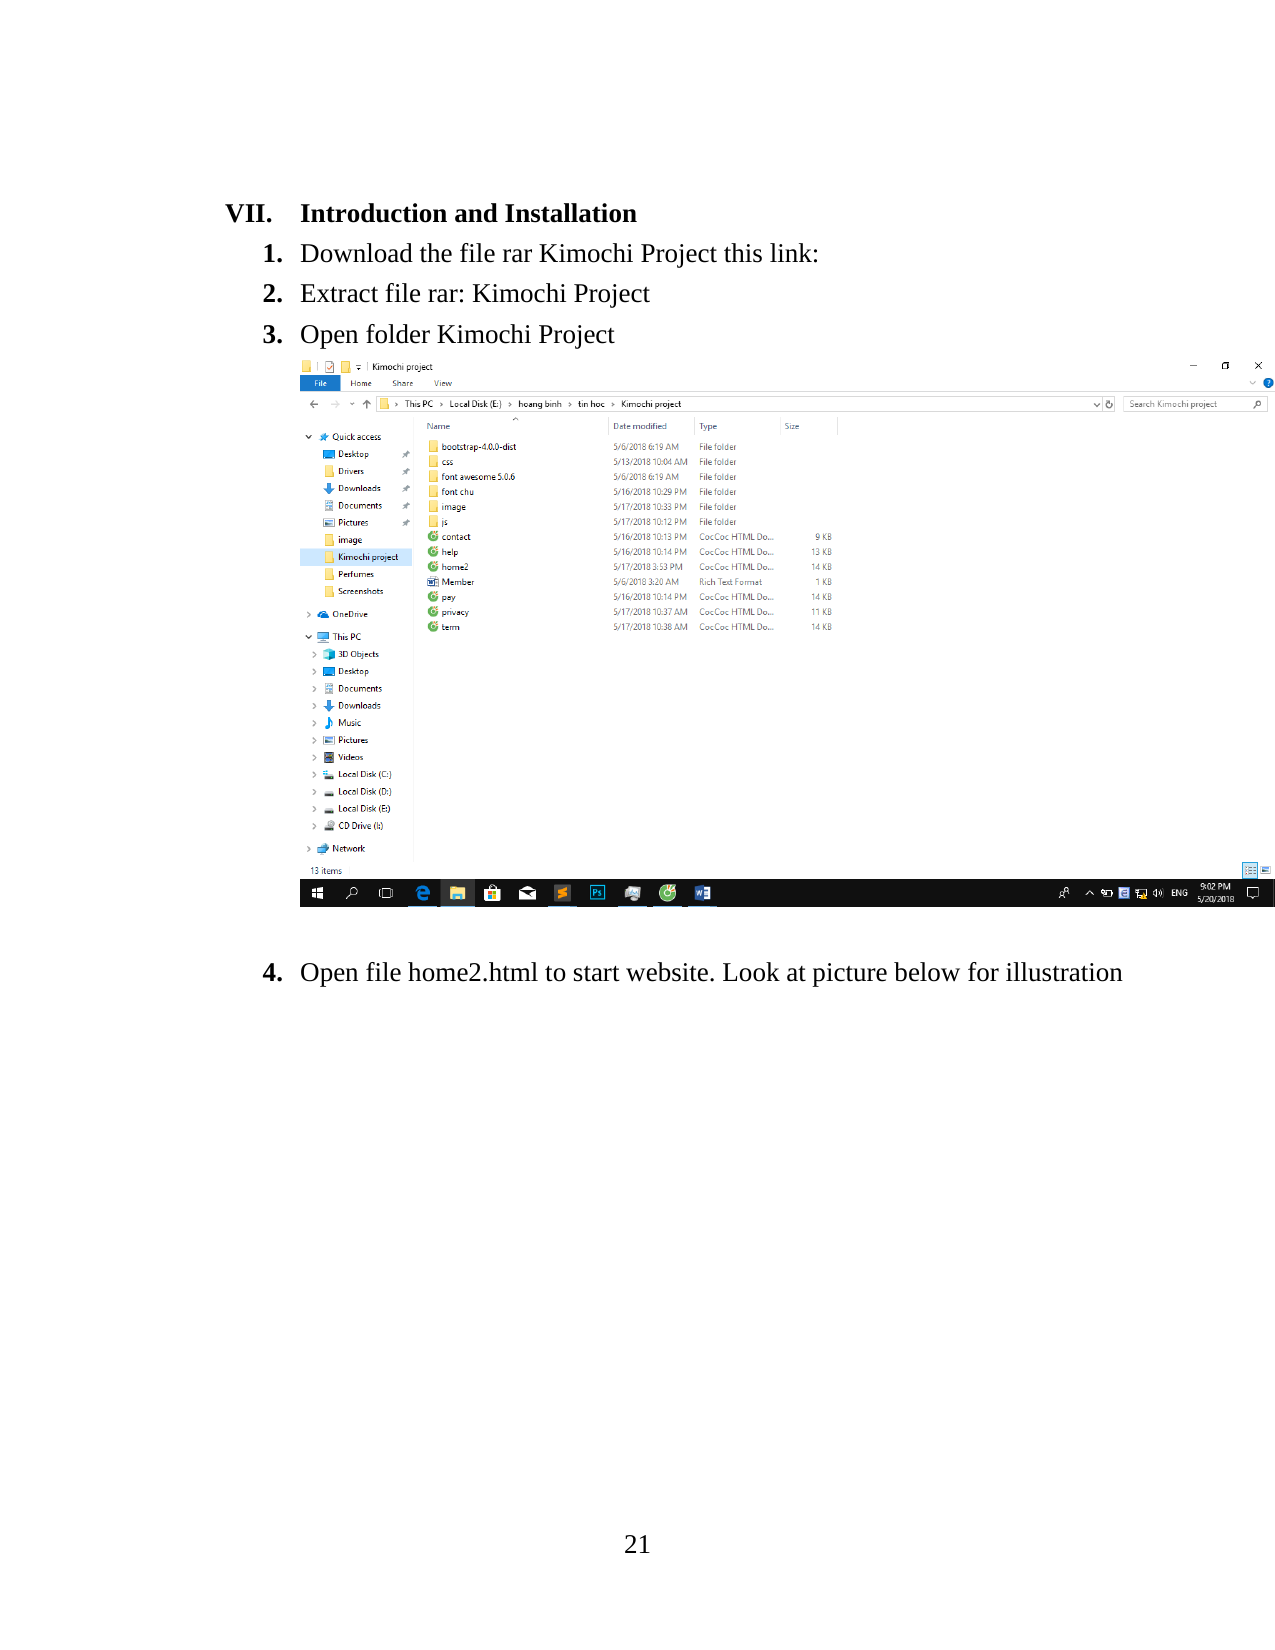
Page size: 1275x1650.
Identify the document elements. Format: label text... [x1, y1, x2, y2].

list Extract file rar: Kimochi Project [262, 277, 1125, 309]
list Open folder Kimochi Project [262, 318, 1125, 349]
picture [300, 358, 1275, 907]
list Open file home2.html to start website. Look at picture below for illustration [262, 956, 1125, 987]
list Download the file rar Kimochi Project this link: [262, 237, 1125, 268]
list Introduction and Installation [225, 197, 1125, 228]
